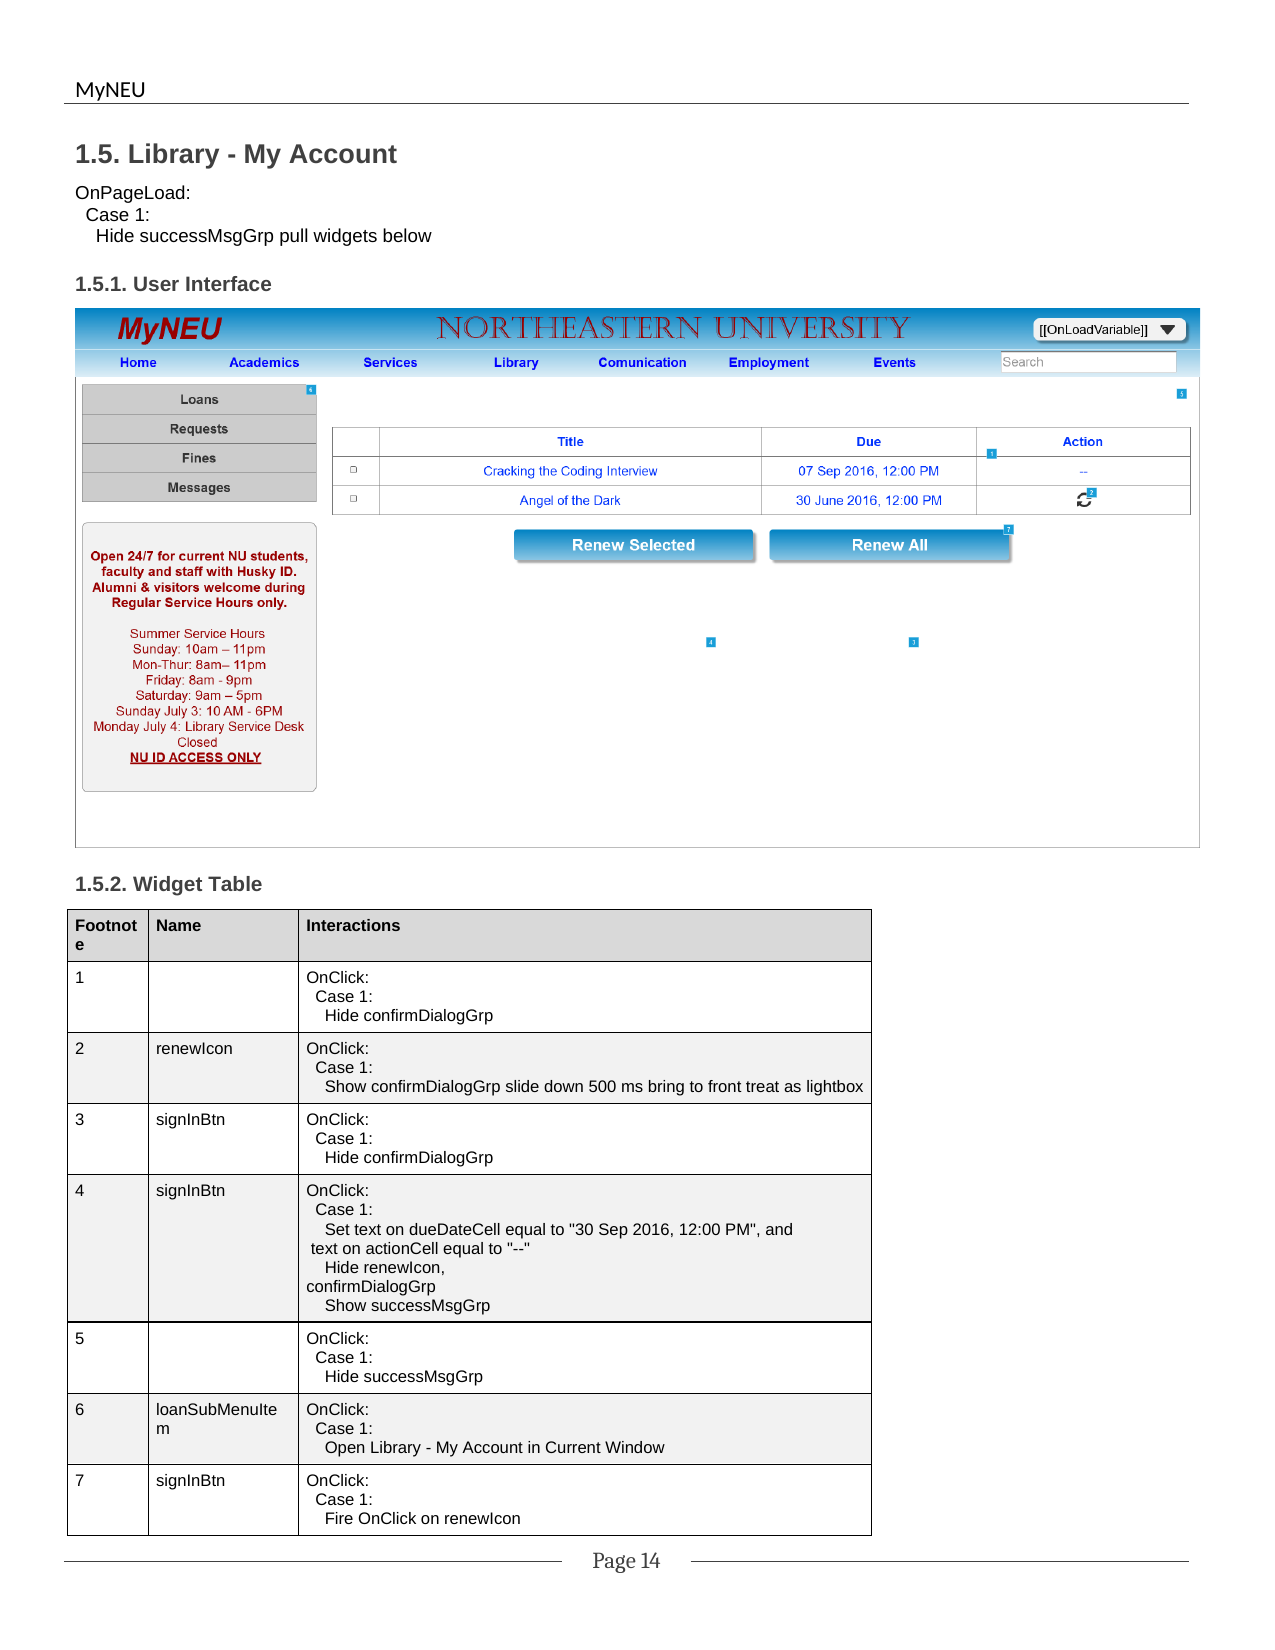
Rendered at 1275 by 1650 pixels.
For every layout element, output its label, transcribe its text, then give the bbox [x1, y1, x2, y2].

table_cell signInBtn [149, 1465, 298, 1534]
table_cell OnClick: Case 1: Fire OnClick on renewIcon [299, 1465, 871, 1534]
table_cell OnClick: Case 1: Hide confirmDialogGrp [299, 1104, 871, 1174]
table_cell OnClick: Case 1: Open Library - My Account in Current Window [299, 1394, 871, 1463]
picture [75, 314, 1200, 848]
table_header Name [149, 910, 298, 961]
table_cell 2 [68, 1033, 148, 1103]
table_cell [149, 962, 298, 1032]
table_cell OnClick: Case 1: Set text on dueDateCell equal to "30 Sep 2016, 12:00 PM", and text on actionCell equal to "--" Hide renewIcon, confirmDialogGrp Show successMsgGrp [299, 1175, 871, 1321]
table_cell OnClick: Case 1: Hide successMsgGrp [299, 1323, 871, 1392]
table_cell 5 [68, 1323, 148, 1392]
table_cell OnClick: Case 1: Hide confirmDialogGrp [299, 962, 871, 1032]
text OnPageLoad: Case 1: Hide successMsgGrp pull widgets below [75, 182, 1200, 247]
table_cell loanSubMenuItem [149, 1394, 298, 1463]
table_cell OnClick: Case 1: Show confirmDialogGrp slide down 500 ms bring to front treat as lightbox [299, 1033, 871, 1103]
table_header Footnote [68, 910, 148, 961]
table_cell signInBtn [149, 1104, 298, 1174]
table_cell 6 [68, 1394, 148, 1463]
subtitle User Interface [75, 272, 1200, 296]
table_header Interactions [299, 910, 871, 961]
table_cell 4 [68, 1175, 148, 1321]
table_cell 7 [68, 1465, 148, 1534]
table_cell signInBtn [149, 1175, 298, 1321]
table_cell [149, 1323, 298, 1392]
subtitle Library - My Account [75, 138, 1200, 169]
table_cell renewIcon [149, 1033, 298, 1103]
table_cell 1 [68, 962, 148, 1032]
subtitle Widget Table [75, 872, 1200, 896]
table_cell 3 [68, 1104, 148, 1174]
